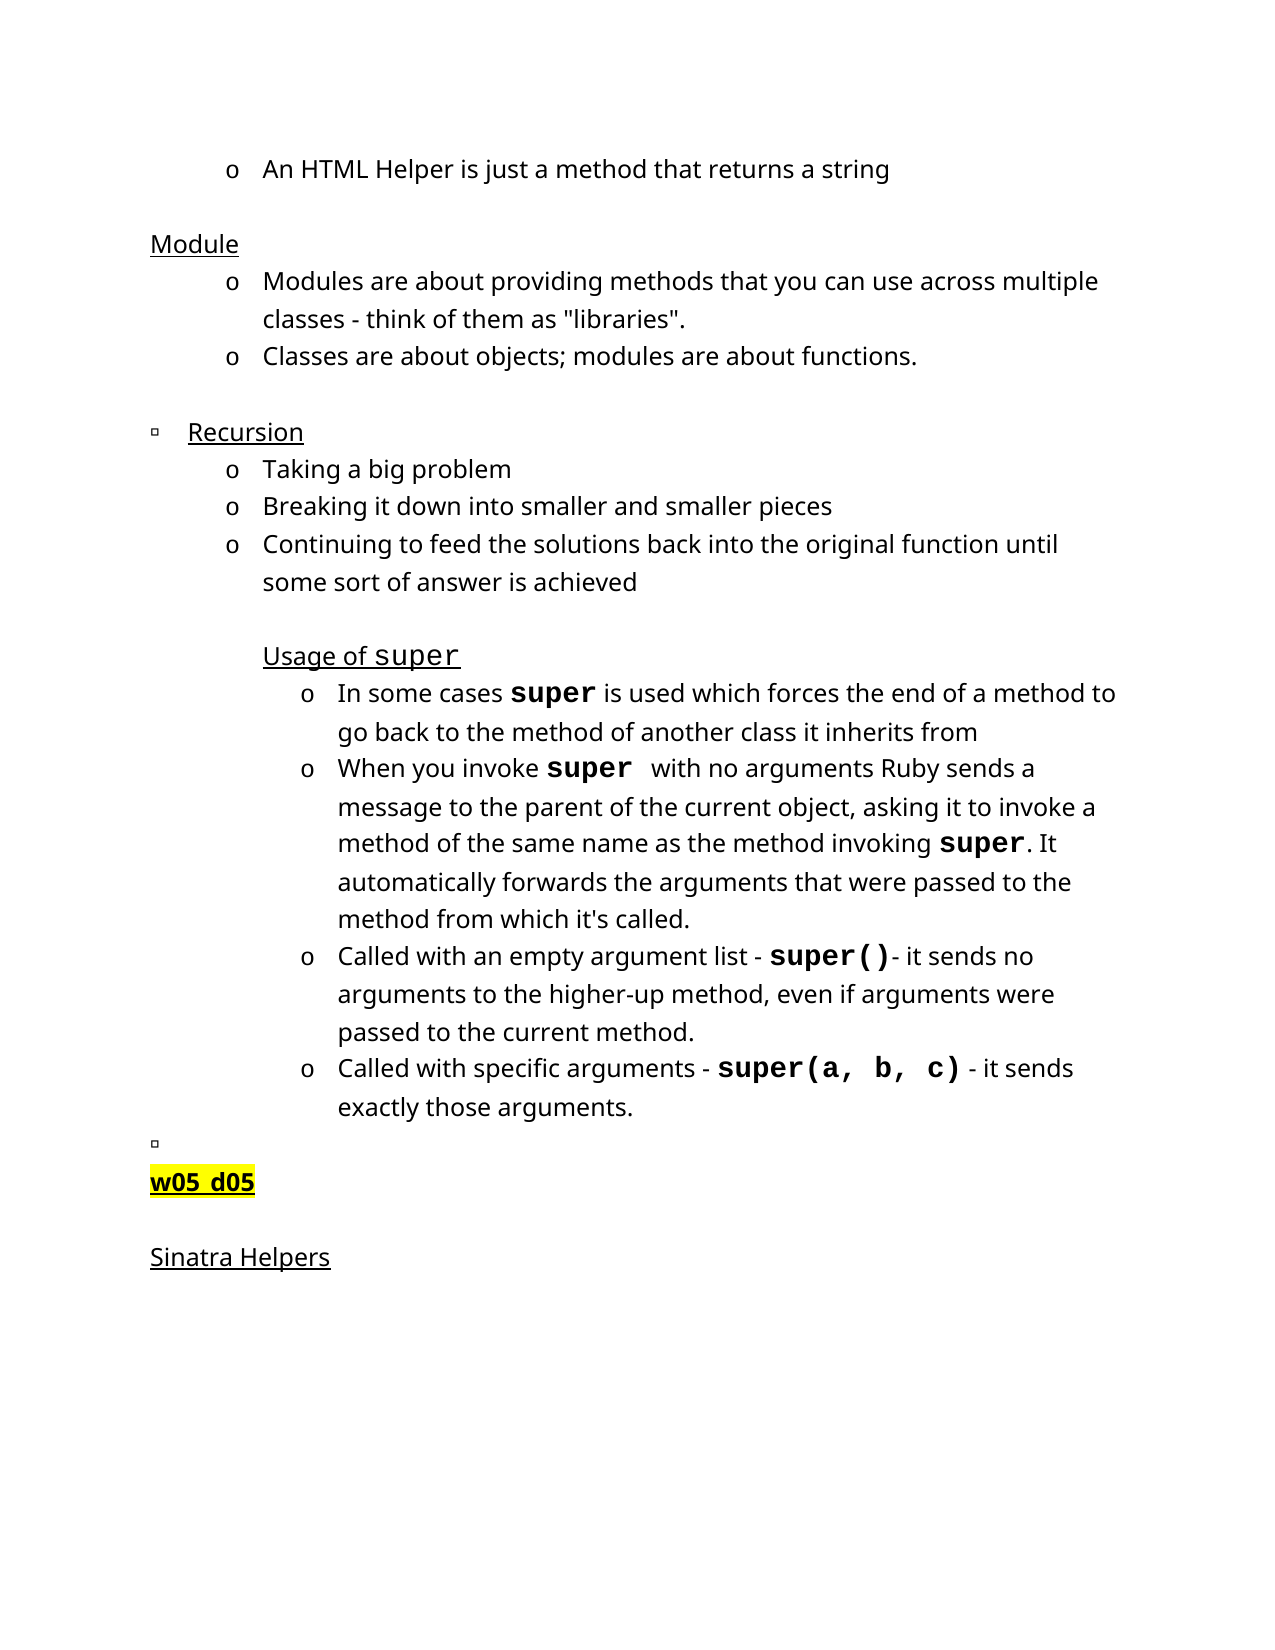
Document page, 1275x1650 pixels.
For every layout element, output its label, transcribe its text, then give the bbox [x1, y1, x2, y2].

text Continuing to feed the solutions back into the original function until some sort of answer is achieved [225, 525, 1125, 600]
text Called with specific arguments - super(a, b, c) - it sends exactly those arguments. [300, 1050, 1125, 1125]
text Sinatra Helpers [150, 1237, 1125, 1275]
text Classes are about objects; modules are about functions. [225, 337, 1125, 375]
list w05_d05 [150, 1162, 1125, 1200]
text Breaking it down into smaller and smaller pieces [225, 487, 1125, 525]
text Recursion [150, 412, 1125, 450]
text When you invoke super with no arguments Ruby sends a message to the parent of the current object, asking it to invoke a method of the same name as the method invoking super. It automatically forwards the arguments that were passed to the method from which it's called. [300, 750, 1125, 937]
list Module [150, 225, 1125, 262]
list Usage of super [262, 637, 1125, 675]
text Modules are about providing methods that you can use across multiple classes - think of them as "libraries". [225, 262, 1125, 337]
text Called with an empty argument list - super()- it sends no arguments to the higher-up method, even if arguments were passed to the current method. [300, 937, 1125, 1050]
text An HTML Helper is just a method that returns a string [225, 150, 1125, 187]
text In some cases super is used which forces the end of a method to go back to the method of another class it inherits from [300, 675, 1125, 750]
text Taking a big problem [225, 450, 1125, 487]
